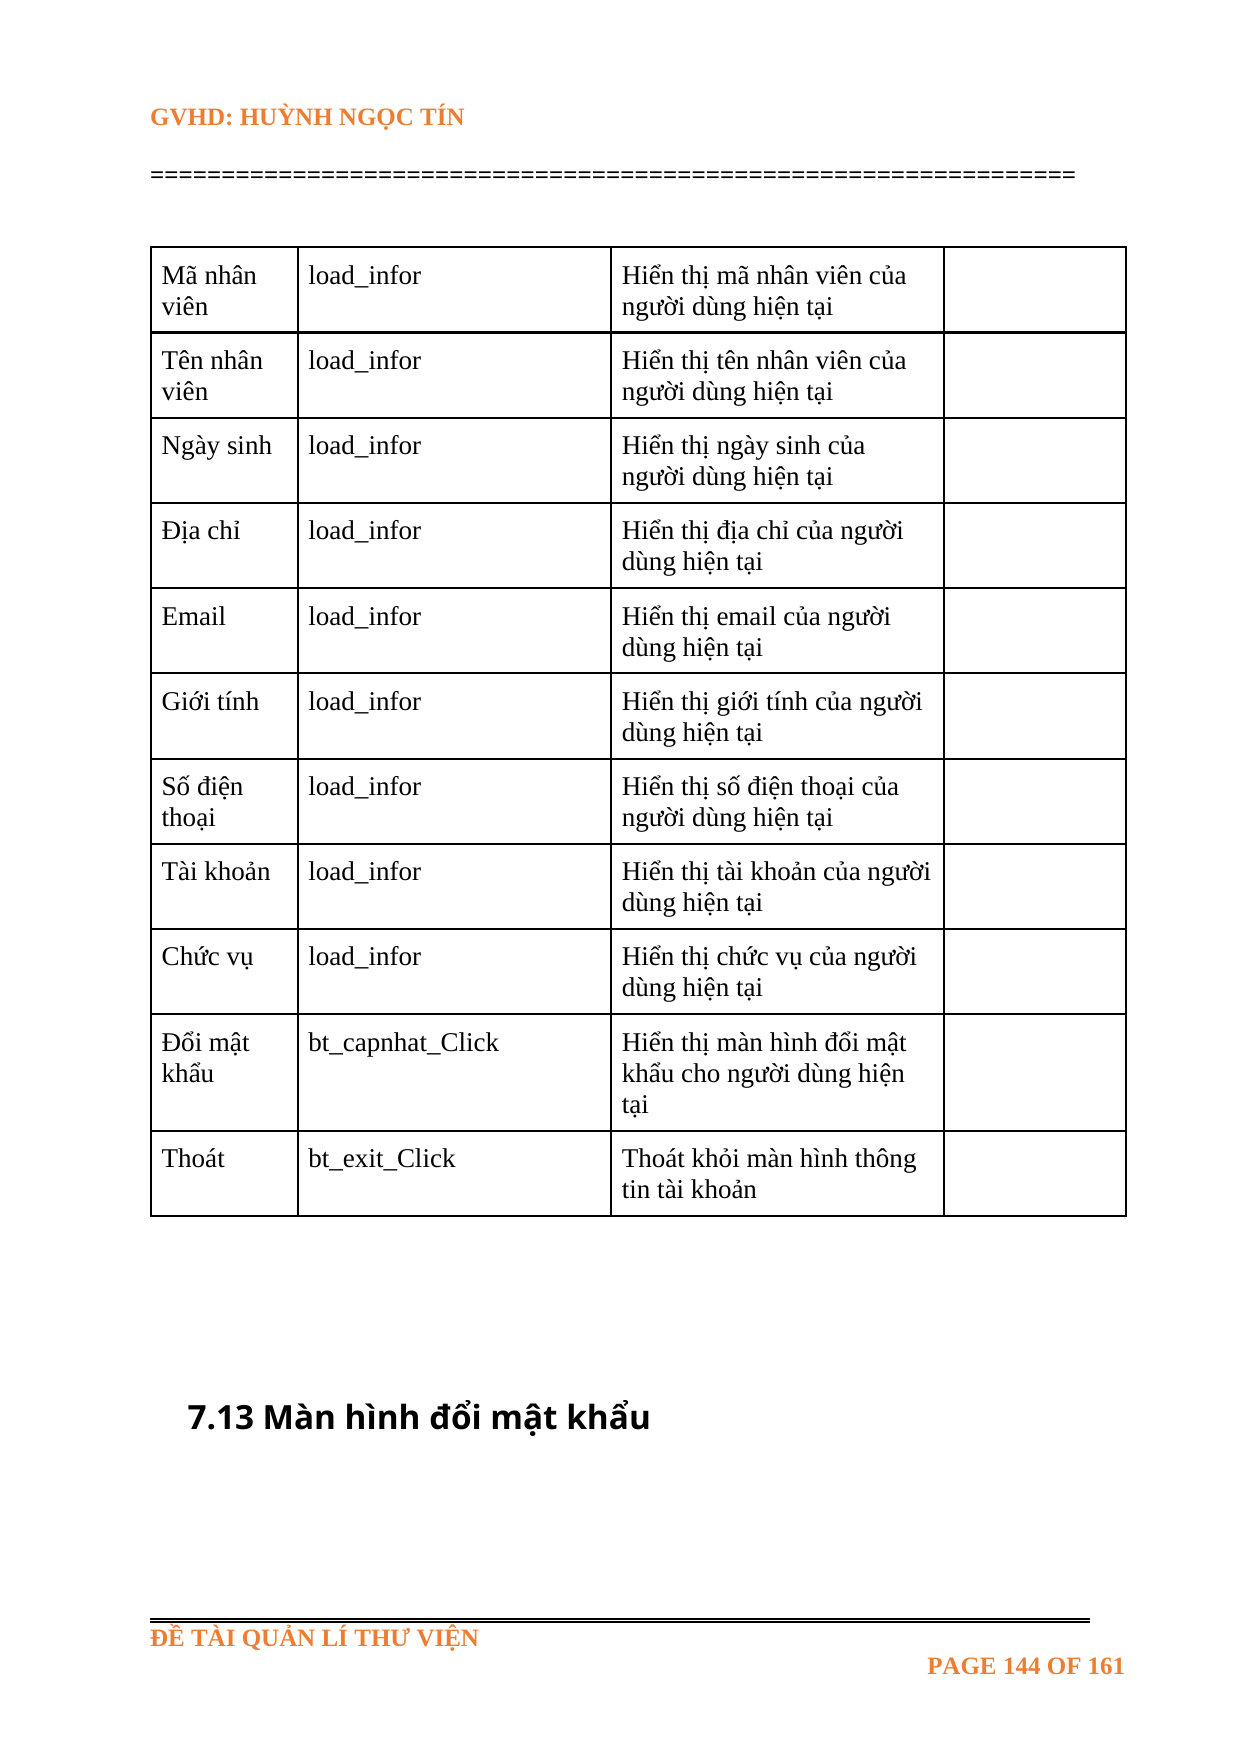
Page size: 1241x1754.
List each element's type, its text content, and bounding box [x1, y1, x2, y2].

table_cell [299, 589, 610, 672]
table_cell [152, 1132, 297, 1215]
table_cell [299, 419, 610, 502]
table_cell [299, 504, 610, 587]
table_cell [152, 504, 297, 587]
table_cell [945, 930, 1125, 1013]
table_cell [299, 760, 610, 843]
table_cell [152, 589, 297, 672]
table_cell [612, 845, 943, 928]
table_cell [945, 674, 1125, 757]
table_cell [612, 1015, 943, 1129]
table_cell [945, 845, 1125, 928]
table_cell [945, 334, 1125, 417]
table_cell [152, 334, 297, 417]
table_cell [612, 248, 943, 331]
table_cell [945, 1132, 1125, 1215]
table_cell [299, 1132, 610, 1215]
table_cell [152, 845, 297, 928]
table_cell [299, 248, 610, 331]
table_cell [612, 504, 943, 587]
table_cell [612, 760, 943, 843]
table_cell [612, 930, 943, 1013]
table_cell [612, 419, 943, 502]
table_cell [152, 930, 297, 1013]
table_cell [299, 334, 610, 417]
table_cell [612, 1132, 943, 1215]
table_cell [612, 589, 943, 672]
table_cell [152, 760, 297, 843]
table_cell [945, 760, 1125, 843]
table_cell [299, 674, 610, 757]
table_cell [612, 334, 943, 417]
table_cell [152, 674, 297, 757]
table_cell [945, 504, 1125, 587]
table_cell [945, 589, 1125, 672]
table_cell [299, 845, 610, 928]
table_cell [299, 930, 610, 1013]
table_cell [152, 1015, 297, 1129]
subtitle Màn hình đổi mật khẩu [187, 1393, 1087, 1439]
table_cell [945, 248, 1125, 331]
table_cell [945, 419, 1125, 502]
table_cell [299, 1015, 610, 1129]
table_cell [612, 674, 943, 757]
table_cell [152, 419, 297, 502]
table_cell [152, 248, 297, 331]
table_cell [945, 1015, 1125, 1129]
